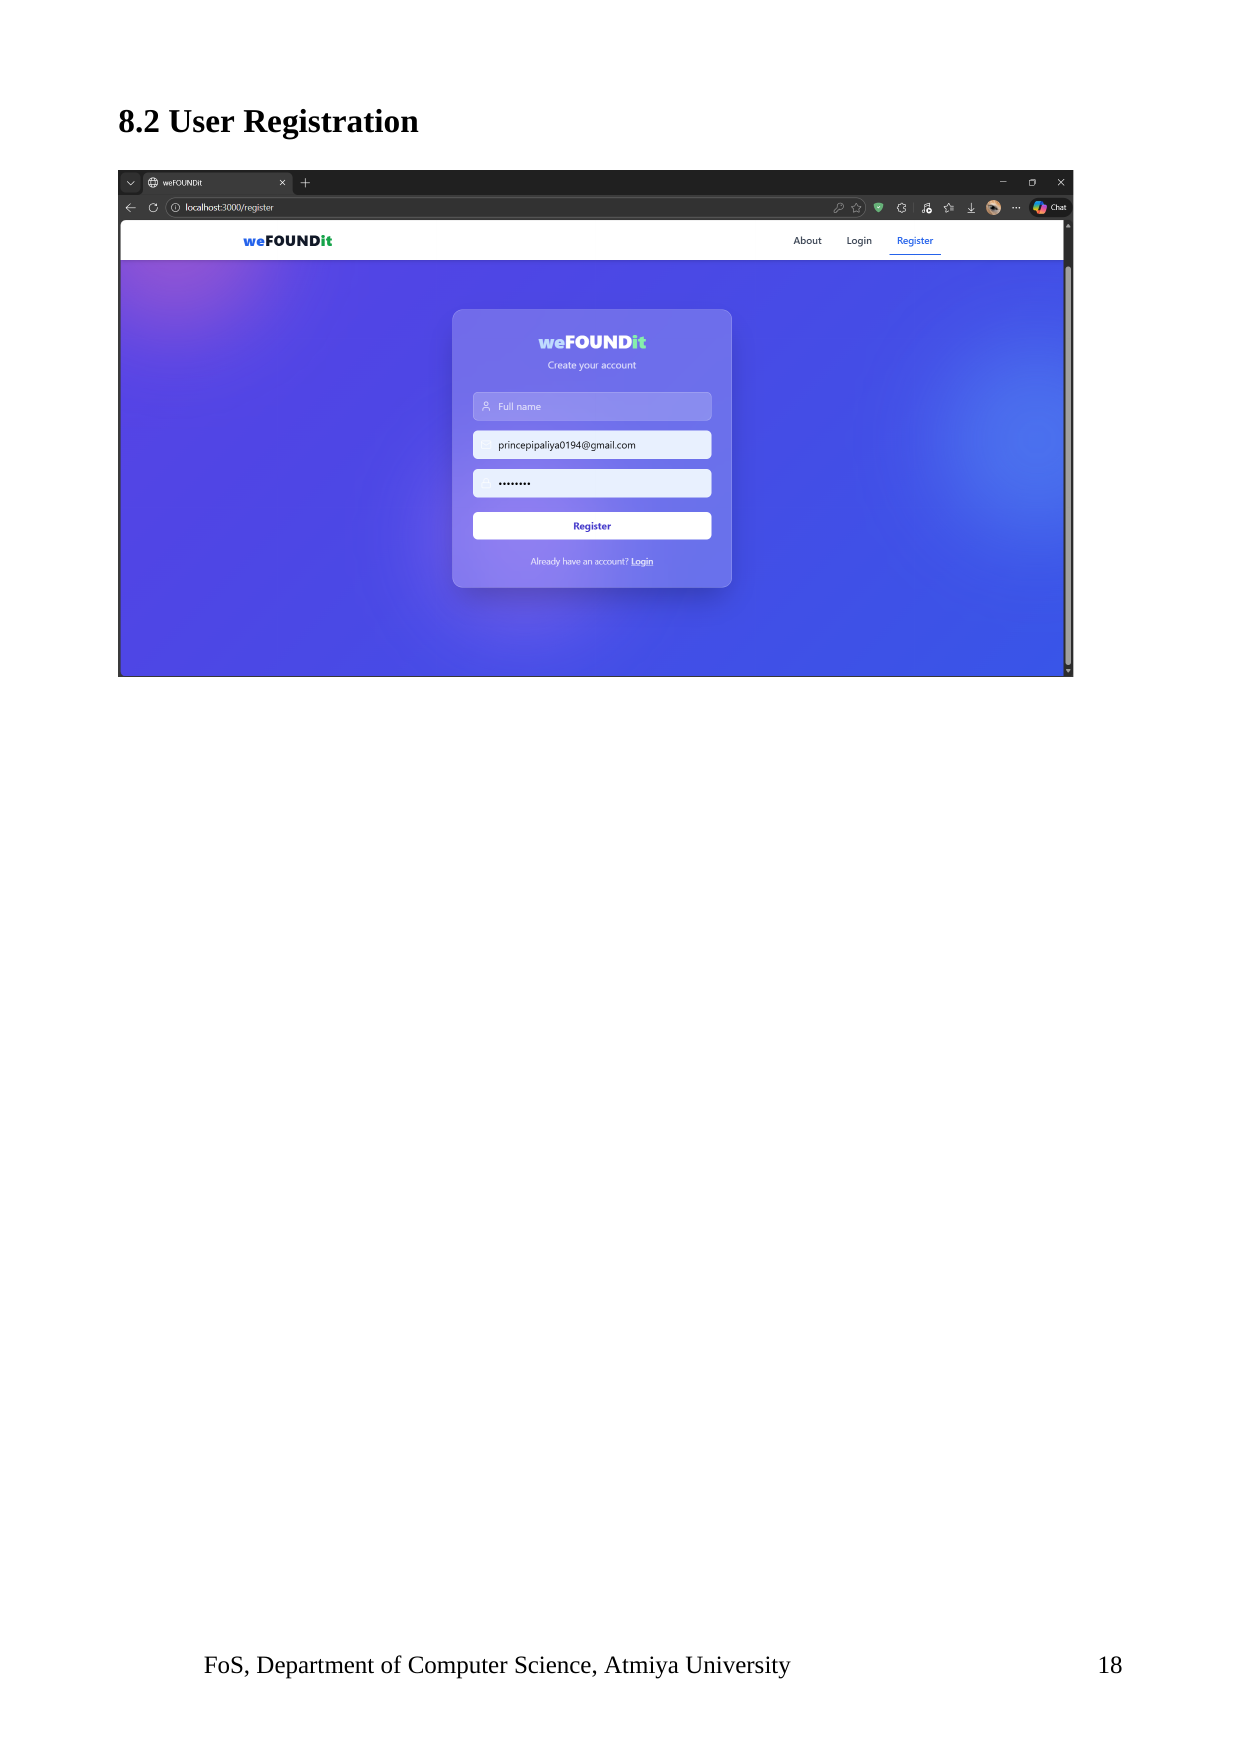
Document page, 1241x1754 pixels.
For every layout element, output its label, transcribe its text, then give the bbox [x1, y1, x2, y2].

text 8.2 User Registration [118, 101, 1122, 140]
picture [118, 170, 1074, 677]
